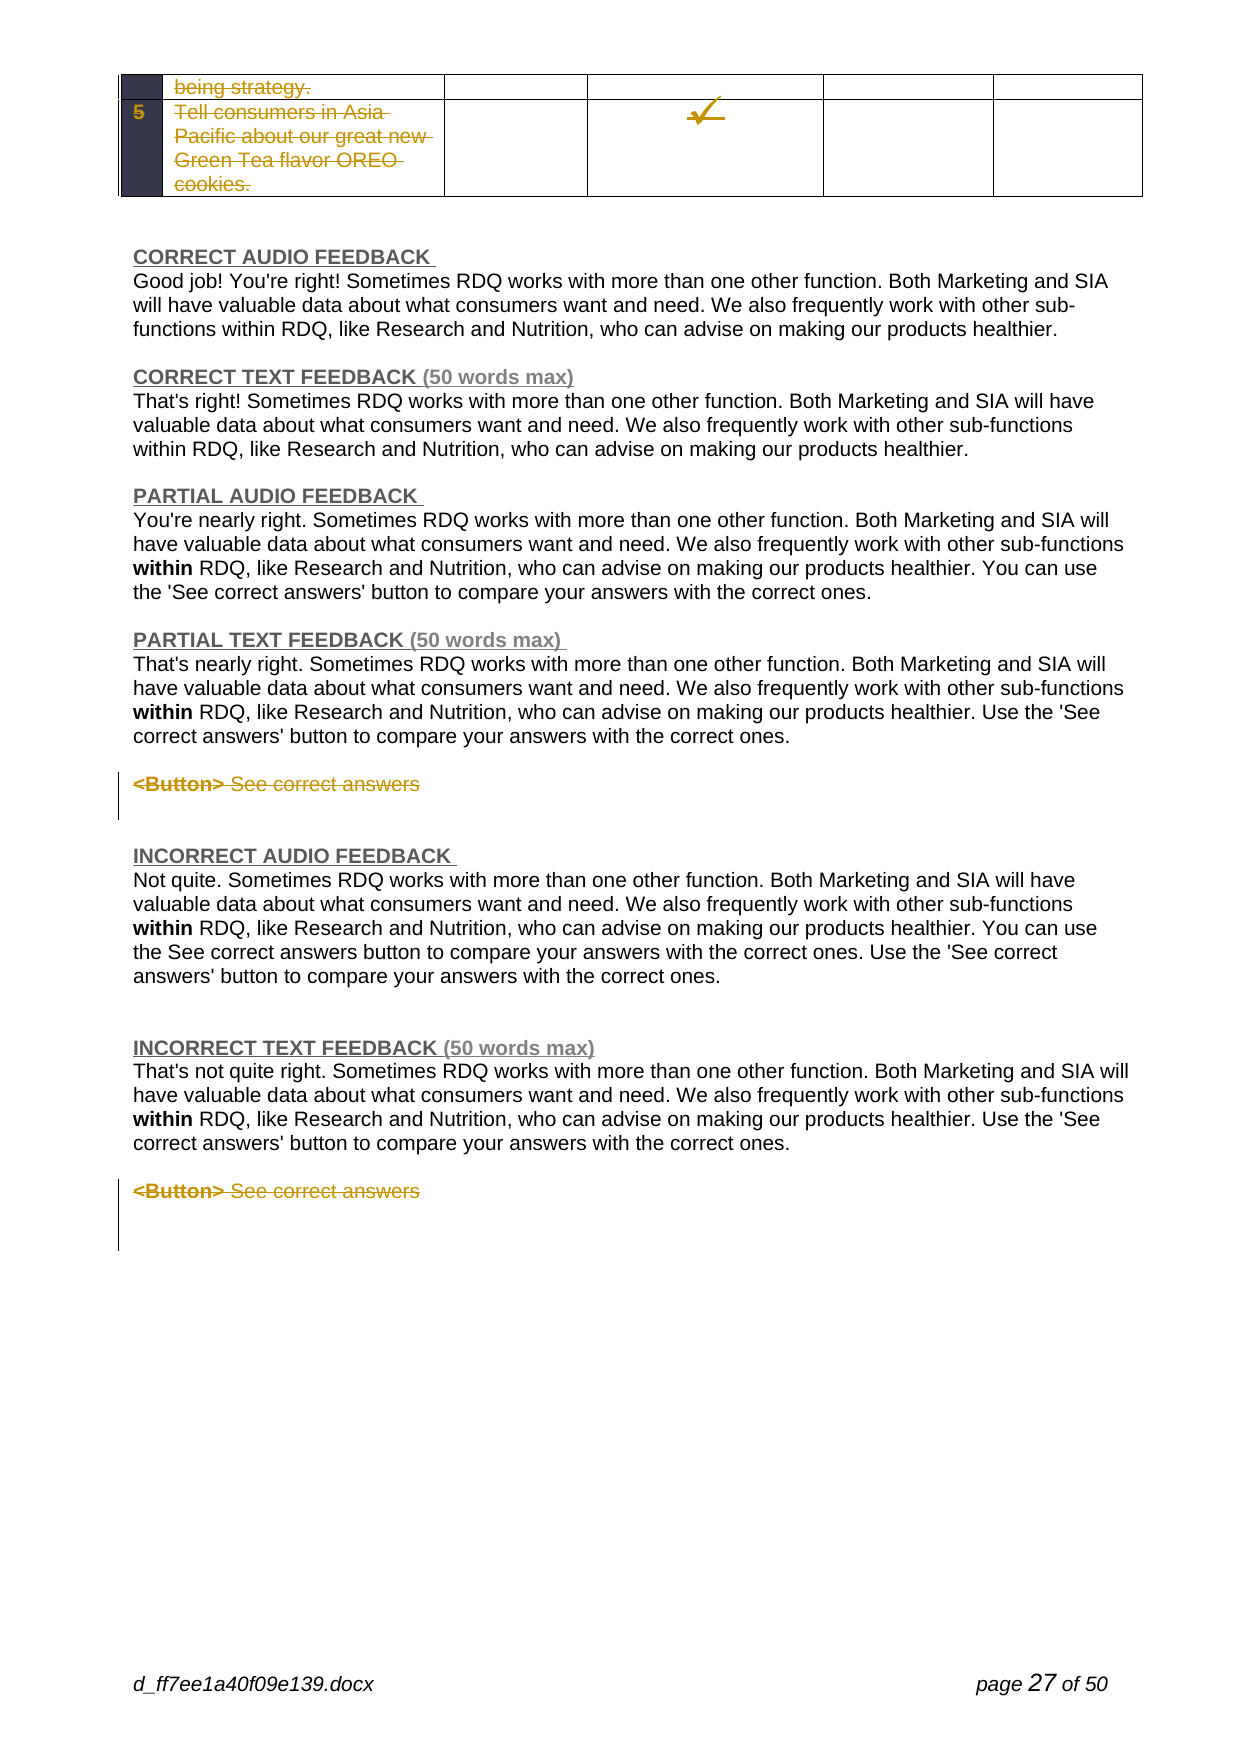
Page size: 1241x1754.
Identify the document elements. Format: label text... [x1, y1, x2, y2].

text CORRECT AUDIO FEEDBACK [133, 245, 1132, 269]
text PARTIAL TEXT FEEDBACK (50 words max) [133, 628, 1132, 652]
table_cell [994, 75, 1142, 99]
table_cell [163, 100, 444, 196]
text Not quite. Sometimes RDQ works with more than one other function. Both Marketing and SIA will have valuable data about what consumers want and need. We also frequently work with other sub-functions within RDQ, like Research and Nutrition, who can advise on making our products healthier. You can use the See correct answers button to compare your answers with the correct ones. Use the 'See correct answers' button to compare your answers with the correct ones. [133, 868, 1132, 987]
table_cell [824, 100, 993, 196]
table_cell [445, 100, 587, 196]
table_cell [994, 100, 1142, 196]
text Good job! You're right! Sometimes RDQ works with more than one other function. Both Marketing and SIA will have valuable data about what consumers want and need. We also frequently work with other sub-functions within RDQ, like Research and Nutrition, who can advise on making our products healthier. [133, 269, 1132, 341]
table_cell [824, 75, 993, 99]
text You're nearly right. Sometimes RDQ works with more than one other function. Both Marketing and SIA will have valuable data about what consumers want and need. We also frequently work with other sub-functions within RDQ, like Research and Nutrition, who can advise on making our products healthier. You can use the 'See correct answers' button to compare your answers with the correct ones. [133, 508, 1132, 604]
table_cell [445, 75, 587, 99]
text INCORRECT AUDIO FEEDBACK [133, 844, 1132, 868]
table_cell [588, 75, 823, 99]
text That's nearly right. Sometimes RDQ works with more than one other function. Both Marketing and SIA will have valuable data about what consumers want and need. We also frequently work with other sub-functions within RDQ, like Research and Nutrition, who can advise on making our products healthier. Use the 'See correct answers' button to compare your answers with the correct ones. [133, 652, 1132, 748]
text INCORRECT TEXT FEEDBACK (50 words max) [133, 1035, 1132, 1059]
text CORRECT TEXT FEEDBACK (50 words max) [133, 364, 1132, 388]
text PARTIAL AUDIO FEEDBACK [133, 484, 1132, 508]
table_cell 4 [122, 75, 162, 99]
table_cell [122, 100, 162, 196]
table_cell [588, 100, 823, 196]
table_cell [163, 75, 444, 99]
text That's right! Sometimes RDQ works with more than one other function. Both Marketing and SIA will have valuable data about what consumers want and need. We also frequently work with other sub-functions within RDQ, like Research and Nutrition, who can advise on making our products healthier. [133, 388, 1132, 460]
text That's not quite right. Sometimes RDQ works with more than one other function. Both Marketing and SIA will have valuable data about what consumers want and need. We also frequently work with other sub-functions within RDQ, like Research and Nutrition, who can advise on making our products healthier. Use the 'See correct answers' button to compare your answers with the correct ones. [133, 1059, 1132, 1155]
